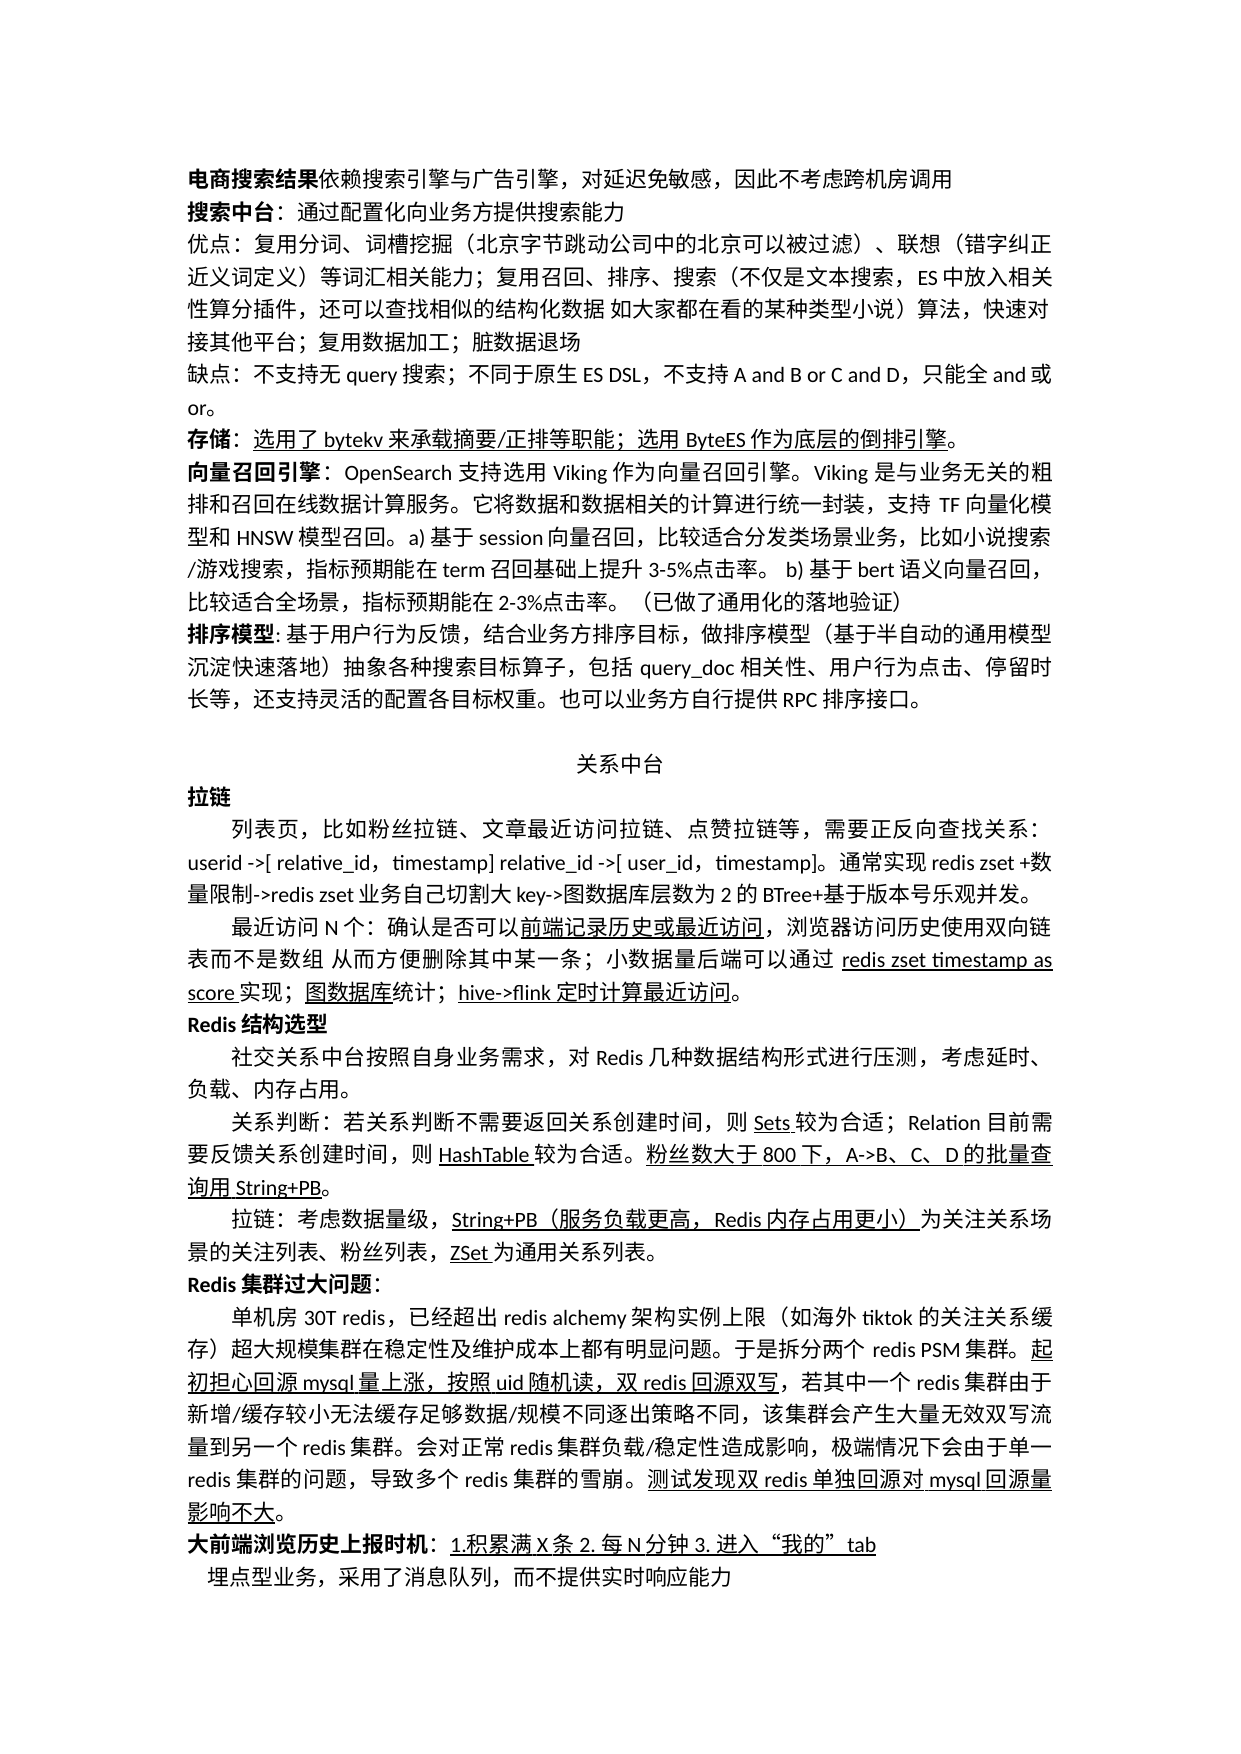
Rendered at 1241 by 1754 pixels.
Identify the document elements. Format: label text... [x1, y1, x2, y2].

text 拉链 [187, 779, 1053, 812]
text 搜索中台：通过配置化向业务方提供搜索能力 [187, 194, 1053, 227]
text Redis结构选型 [187, 1007, 1053, 1039]
text 埋点型业务，采用了消息队列，而不提供实时响应能力 [187, 1559, 1053, 1592]
text 社交关系中台按照自身业务需求，对Redis几种数据结构形式进行压测，考虑延时、负载、内存占用。 [187, 1039, 1053, 1104]
text 列表页，比如粉丝拉链、文章最近访问拉链、点赞拉链等，需要正反向查找关系：userid ->[ relative_id，timestamp] relative_id ->[ user_id，timestamp]。通常实现redis zset +数量限制->redis zset业务自己切割大key->图数据库层数为2的BTree+基于版本号乐观并发。 [187, 812, 1053, 909]
text 电商搜索结果依赖搜索引擎与广告引擎，对延迟免敏感，因此不考虑跨机房调用 [187, 162, 1053, 194]
text 存储：选用了 bytekv 来承载摘要/正排等职能；选用 ByteES 作为底层的倒排引擎。 [187, 422, 1053, 454]
text 拉链：考虑数据量级，String+PB（服务负载更高，Redis内存占用更小）为关注关系场景的关注列表、粉丝列表，ZSet为通用关系列表。 [187, 1202, 1053, 1267]
text 单机房30T redis，已经超出redis alchemy架构实例上限（如海外tiktok的关注关系缓存）超大规模集群在稳定性及维护成本上都有明显问题。于是拆分两个redis PSM集群。起初担心回源mysql量上涨，按照uid随机读，双redis回源双写，若其中一个redis集群由于新增/缓存较小无法缓存足够数据/规模不同逐出策略不同，该集群会产生大量无效双写流量到另一个redis集群。会对正常redis集群负载/稳定性造成影响，极端情况下会由于单一redis集群的问题，导致多个redis集群的雪崩。测试发现双redis单独回源对mysql回源量影响不大。 [187, 1299, 1053, 1527]
text Redis集群过大问题： [187, 1267, 1053, 1299]
text 最近访问N个：确认是否可以前端记录历史或最近访问，浏览器访问历史使用双向链表而不是数组 从而方便删除其中某一条；小数据量后端可以通过redis zset timestamp as score实现；图数据库统计；hive->flink 定时计算最近访问。 [187, 909, 1053, 1007]
text 排序模型: 基于用户行为反馈，结合业务方排序目标，做排序模型（基于半自动的通用模型沉淀快速落地）抽象各种搜索目标算子，包括 query_doc 相关性、用户行为点击、停留时长等，还支持灵活的配置各目标权重。也可以业务方自行提供RPC 排序接口。 [187, 617, 1053, 714]
text 关系判断：若关系判断不需要返回关系创建时间，则Sets较为合适；Relation目前需要反馈关系创建时间，则HashTable较为合适。粉丝数大于800下，A->B、C、D的批量查询用String+PB。 [187, 1104, 1053, 1202]
text 大前端浏览历史上报时机：1.积累满X条 2. 每N分钟 3. 进入“我的”tab [187, 1527, 1053, 1559]
text 关系中台 [187, 747, 1053, 779]
text 向量召回引擎：OpenSearch 支持选用 Viking 作为向量召回引擎。Viking 是与业务无关的粗排和召回在线数据计算服务。它将数据和数据相关的计算进行统一封装，支持 TF 向量化模型和 HNSW 模型召回。a) 基于session向量召回，比较适合分发类场景业务，比如小说搜索/游戏搜索，指标预期能在term召回基础上提升3-5%点击率。 b) 基于bert语义向量召回，比较适合全场景，指标预期能在2-3%点击率。（已做了通用化的落地验证） [187, 454, 1053, 617]
text 优点：复用分词、词槽挖掘（北京字节跳动公司中的北京可以被过滤）、联想（错字纠正、近义词定义）等词汇相关能力；复用召回、排序、搜索（不仅是文本搜索，ES中放入相关性算分插件，还可以查找相似的结构化数据 如大家都在看的某种类型小说）算法，快速对接其他平台；复用数据加工；脏数据退场 [187, 227, 1053, 357]
text 缺点：不支持无query搜索；不同于原生ES DSL，不支持A and B or C and D，只能全and或or。 [187, 357, 1053, 422]
